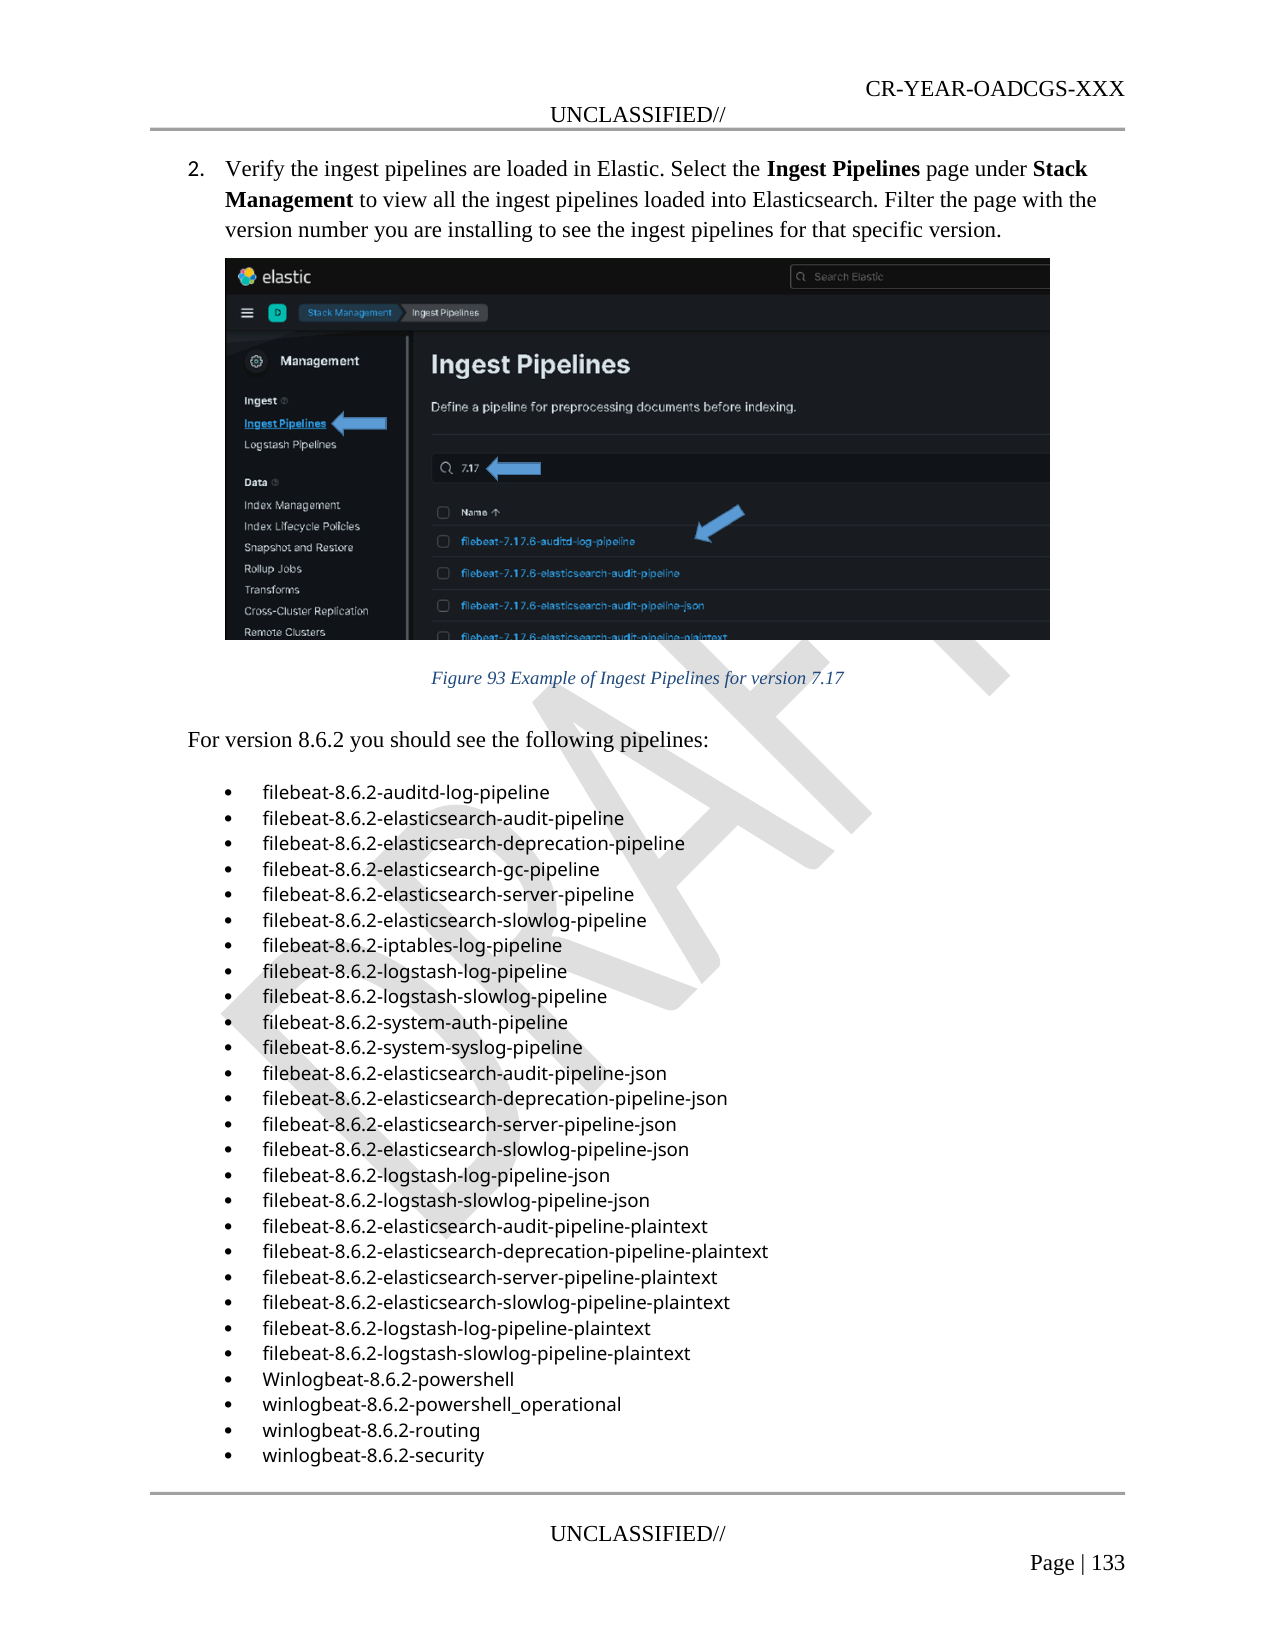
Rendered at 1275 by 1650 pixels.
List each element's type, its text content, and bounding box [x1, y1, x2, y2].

list filebeat-8.6.2-elasticsearch-gc-pipeline [225, 856, 1125, 881]
text For version 8.6.2 you should see the following pipelines: [187, 726, 1125, 752]
list filebeat-8.6.2-iptables-log-pipeline [225, 932, 1125, 958]
list filebeat-8.6.2-auditd-log-pipeline [225, 779, 1125, 805]
list filebeat-8.6.2-logstash-slowlog-pipeline-plaintext [225, 1341, 1125, 1366]
list Winlogbeat-8.6.2-powershell [225, 1366, 1125, 1392]
list filebeat-8.6.2-elasticsearch-deprecation-pipeline [225, 830, 1125, 856]
list filebeat-8.6.2-system-syslog-pipeline [225, 1034, 1125, 1060]
list filebeat-8.6.2-elasticsearch-deprecation-pipeline-json [225, 1086, 1125, 1111]
list filebeat-8.6.2-logstash-slowlog-pipeline [225, 983, 1125, 1009]
list filebeat-8.6.2-logstash-slowlog-pipeline-json [225, 1188, 1125, 1213]
picture [225, 258, 1050, 640]
list filebeat-8.6.2-system-auth-pipeline [225, 1009, 1125, 1034]
list filebeat-8.6.2-elasticsearch-slowlog-pipeline [225, 907, 1125, 932]
list filebeat-8.6.2-elasticsearch-deprecation-pipeline-plaintext [225, 1239, 1125, 1264]
list filebeat-8.6.2-elasticsearch-server-pipeline-plaintext [225, 1264, 1125, 1290]
list filebeat-8.6.2-elasticsearch-server-pipeline-json [225, 1111, 1125, 1137]
list filebeat-8.6.2-elasticsearch-audit-pipeline [225, 805, 1125, 830]
list filebeat-8.6.2-logstash-log-pipeline-plaintext [225, 1315, 1125, 1341]
list filebeat-8.6.2-elasticsearch-slowlog-pipeline-json [225, 1137, 1125, 1162]
list filebeat-8.6.2-elasticsearch-audit-pipeline-json [225, 1060, 1125, 1086]
list winlogbeat-8.6.2-powershell_operational [225, 1392, 1125, 1417]
list Verify the ingest pipelines are loaded in Elastic. Select the Ingest Pipelines page under Stack Management to view all the ingest pipelines loaded into Elasticsearch. Filter the page with the version number you are installing to see the ingest pipelines for that specific version. [187, 154, 1125, 242]
list winlogbeat-8.6.2-routing [225, 1417, 1125, 1443]
list winlogbeat-8.6.2-security [225, 1443, 1125, 1468]
list filebeat-8.6.2-elasticsearch-server-pipeline [225, 881, 1125, 907]
list filebeat-8.6.2-logstash-log-pipeline [225, 958, 1125, 983]
list filebeat-8.6.2-elasticsearch-audit-pipeline-plaintext [225, 1213, 1125, 1239]
list filebeat-8.6.2-elasticsearch-slowlog-pipeline-plaintext [225, 1290, 1125, 1315]
list filebeat-8.6.2-logstash-log-pipeline-json [225, 1162, 1125, 1188]
